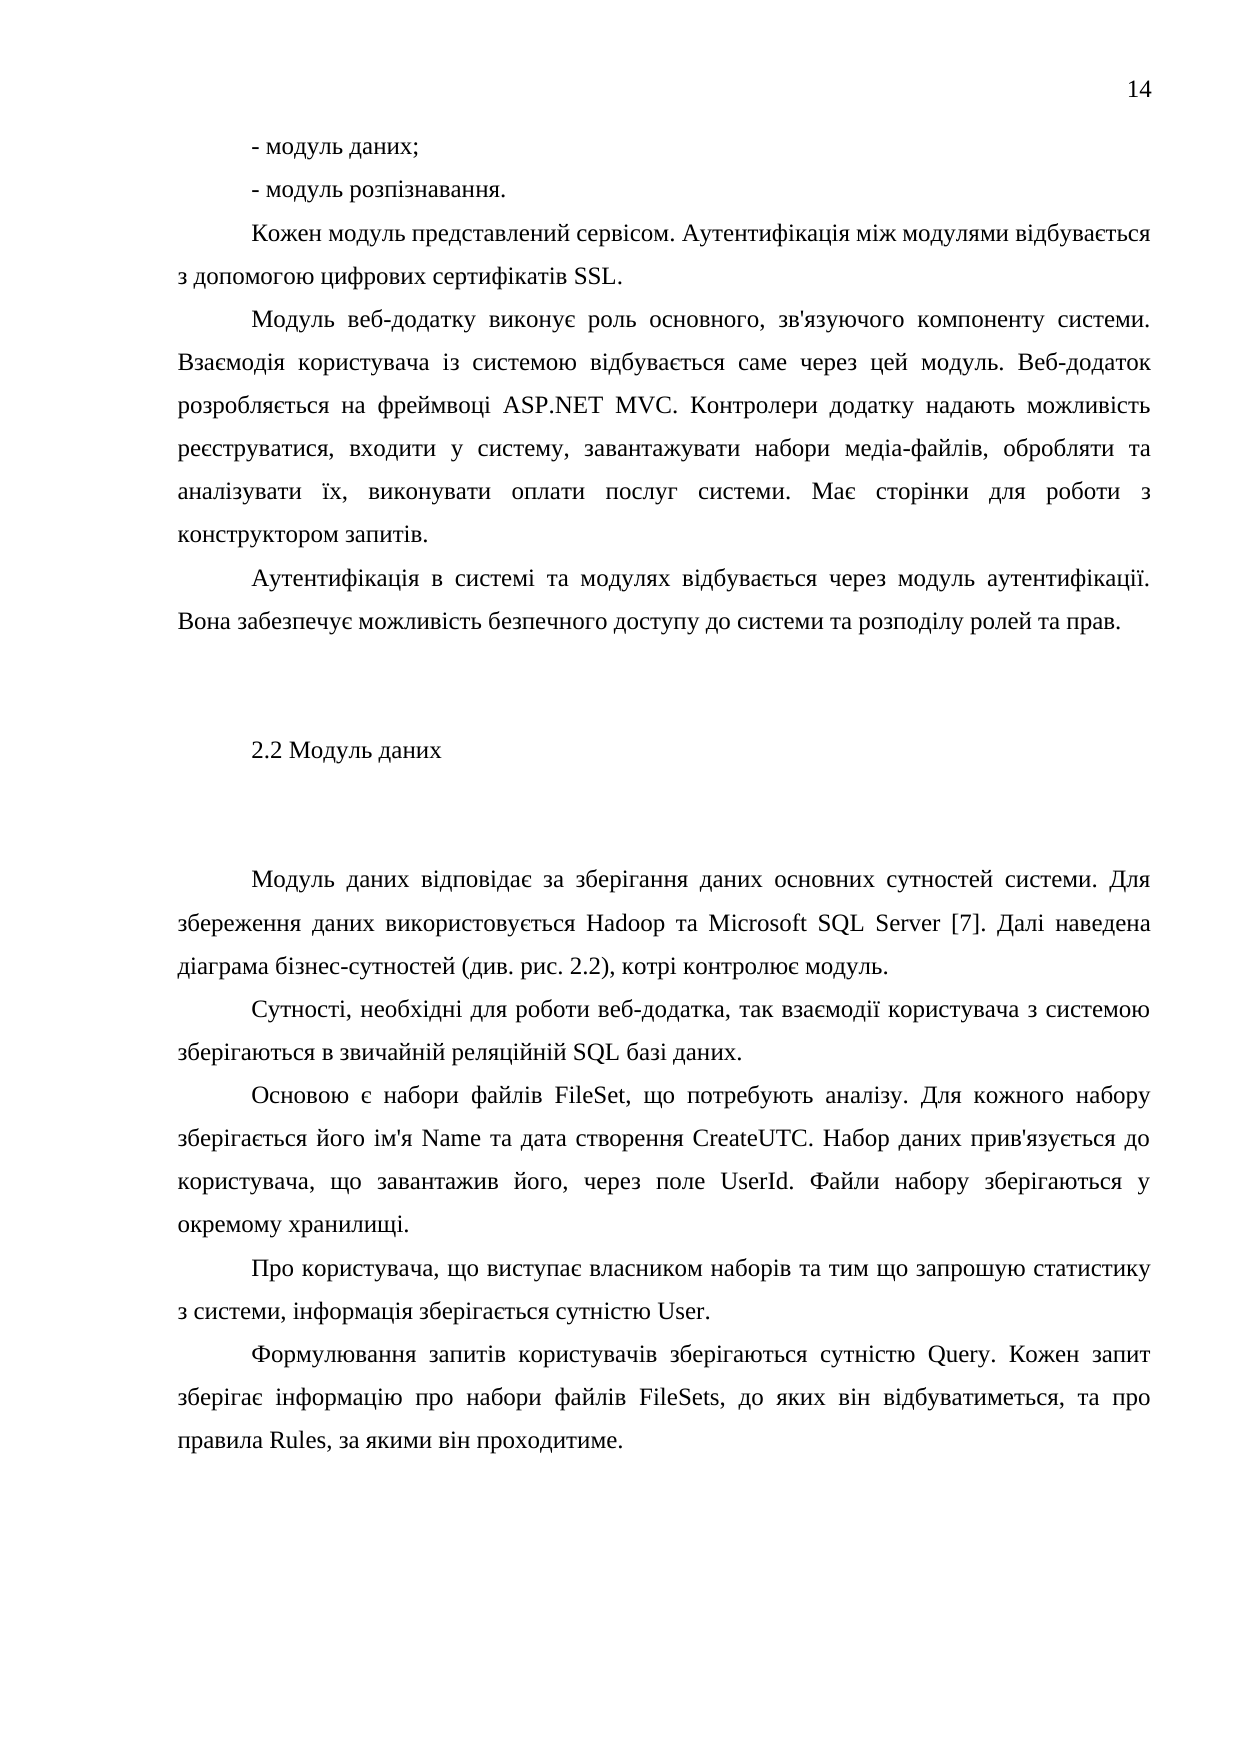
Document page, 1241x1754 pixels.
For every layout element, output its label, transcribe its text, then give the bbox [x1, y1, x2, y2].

text Кожен модуль представлений сервісом. Аутентифікація між модулями відбувається з допомогою цифрових сертифікатів SSL. [177, 218, 1152, 289]
text Аутентифікація в системі та модулях відбувається через модуль аутентифікації. Вона забезпечує можливість безпечного доступу до системи та розподілу ролей та прав. [177, 563, 1152, 634]
text - модуль даних; [177, 131, 1152, 160]
text Сутності, необхідні для роботи веб-додатка, так взаємодії користувача з системою зберігаються в звичайній реляційній SQL базі даних. [177, 994, 1152, 1066]
text Модуль даних відповідає за зберігання даних основних сутностей системи. Для збереження даних використовується Hadoop та Microsoft SQL Server [7]. Далі наведена діаграма бізнес-сутностей (див. рис. 2.2), котрі контролює модуль. [177, 864, 1152, 979]
text Формулювання запитів користувачів зберігаються сутністю Query. Кожен запит зберігає інформацію про набори файлів FileSets, до яких він відбуватиметься, та про правила Rules, за якими він проходитиме. [177, 1339, 1152, 1454]
text 2.2 Модуль даних [177, 735, 1152, 764]
text Про користувача, що виступає власником наборів та тим що запрошую статистику з системи, інформація зберігається сутністю User. [177, 1253, 1152, 1324]
text Модуль веб-додатку виконує роль основного, зв'язуючого компоненту системи. Взаємодія користувача із системою відбувається саме через цей модуль. Веб-додаток розробляється на фреймвоці ASP.NET MVC. Контролери додатку надають можливість реєструватися, входити у систему, завантажувати набори медіа-файлів, обробляти та аналізувати їх, виконувати оплати послуг системи. Має сторінки для роботи з конструктором запитів. [177, 304, 1152, 548]
text - модуль розпізнавання. [177, 174, 1152, 203]
text Основою є набори файлів FileSet, що потребують аналізу. Для кожного набору зберігається його ім'я Name та дата створення CreateUTC. Набор даних прив'язується до користувача, що завантажив його, через поле UserId. Файли набору зберігаються у окремому хранилищі. [177, 1080, 1152, 1238]
